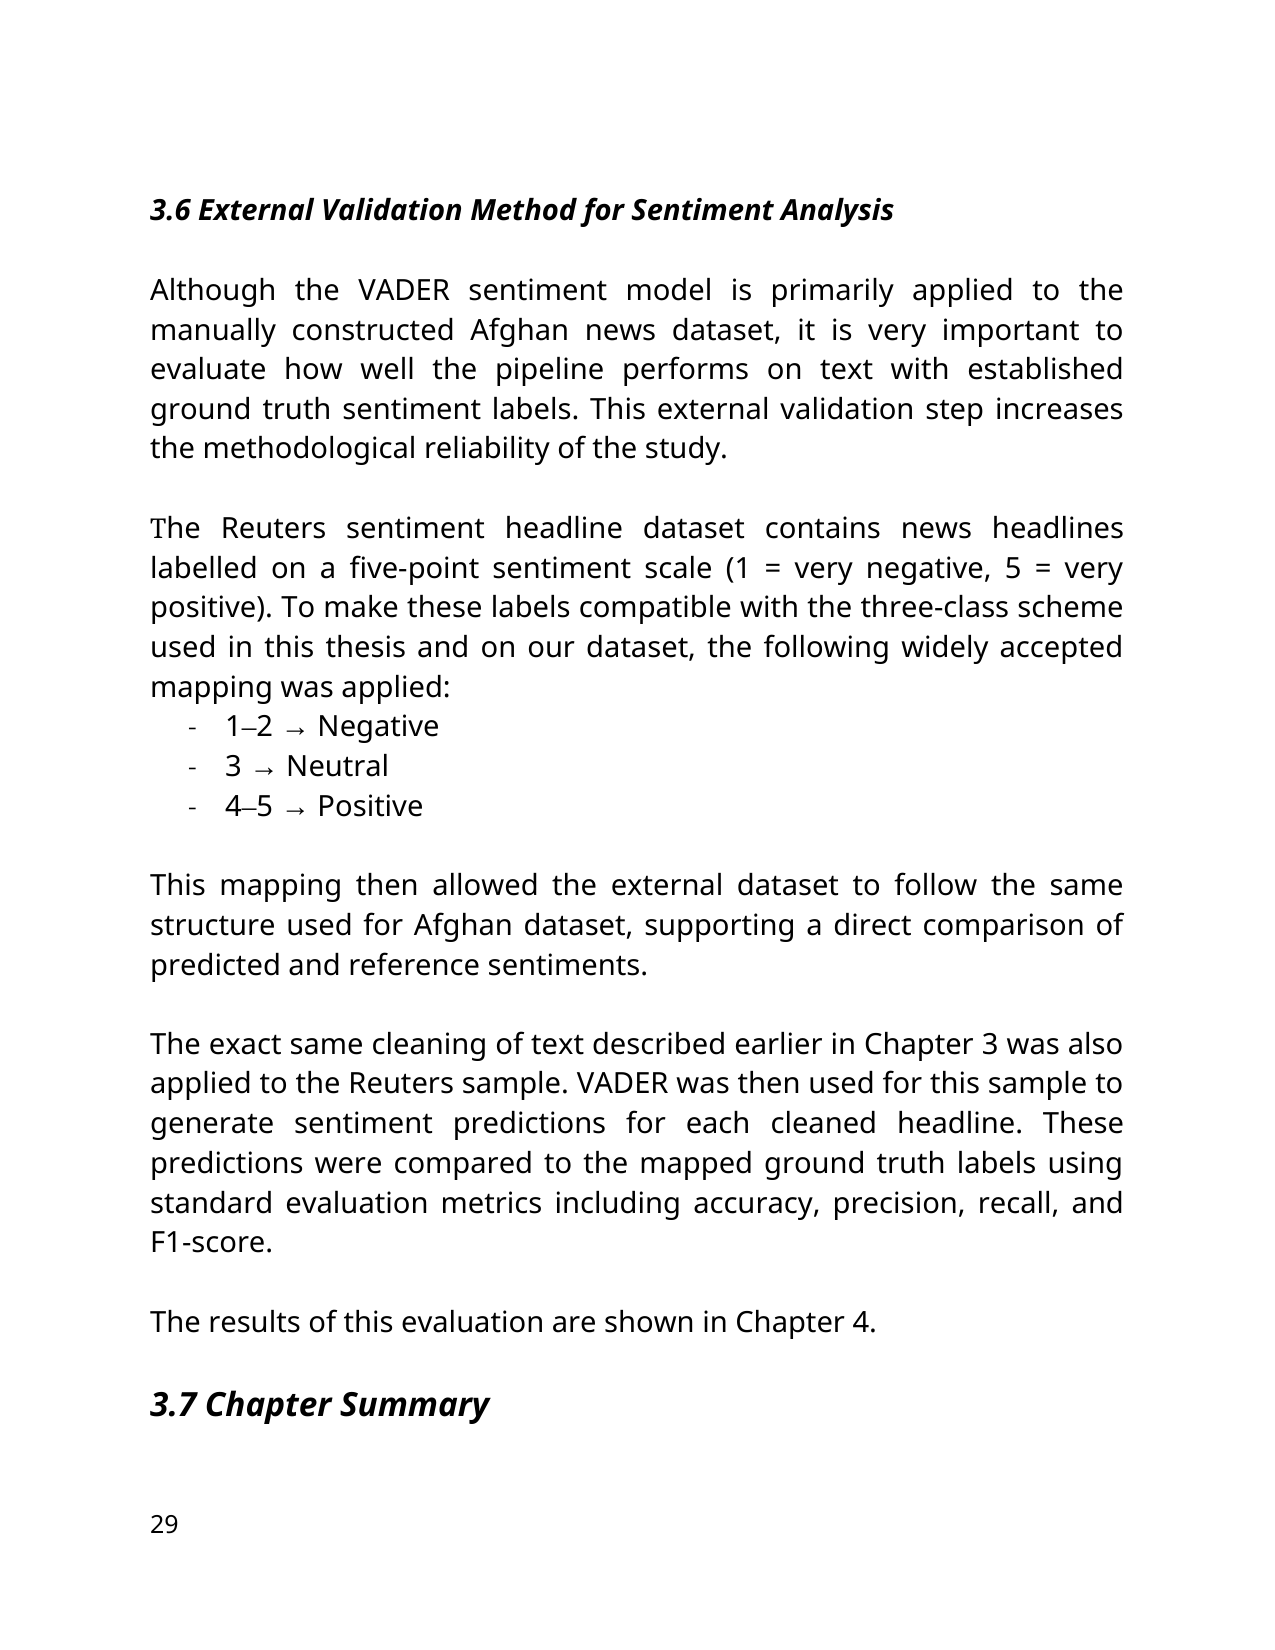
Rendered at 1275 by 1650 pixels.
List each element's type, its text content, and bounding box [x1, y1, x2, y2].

text This mapping then allowed the external dataset to follow the same structure used for Afghan dataset, supporting a direct comparison of predicted and reference sentiments. [150, 864, 1125, 983]
text The exact same cleaning of text described earlier in Chapter 3 was also applied to the Reuters sample. VADER was then used for this sample to generate sentiment predictions for each cleaned headline. These predictions were compared to the mapped ground truth labels using standard evaluation metrics including accuracy, precision, recall, and F1-score. [150, 1023, 1125, 1261]
list 4–5 → Positive [187, 785, 1125, 825]
list 1–2 → Negative [187, 706, 1125, 745]
text 3.7 Chapter Summary [150, 1380, 1125, 1426]
text The Reuters sentiment headline dataset contains news headlines labelled on a five-point sentiment scale (1 = very negative, 5 = very positive). To make these labels compatible with the three-class scheme used in this thesis and on our dataset, the following widely accepted mapping was applied: [150, 507, 1125, 706]
list 3 → Neutral [187, 745, 1125, 785]
text The results of this evaluation are shown in Chapter 4. [150, 1301, 1125, 1341]
text 3.6 External Validation Method for Sentiment Analysis [150, 190, 1125, 229]
text Although the VADER sentiment model is primarily applied to the manually constructed Afghan news dataset, it is very important to evaluate how well the pipeline performs on text with established ground truth sentiment labels. This external validation step increases the methodological reliability of the study. [150, 269, 1125, 467]
